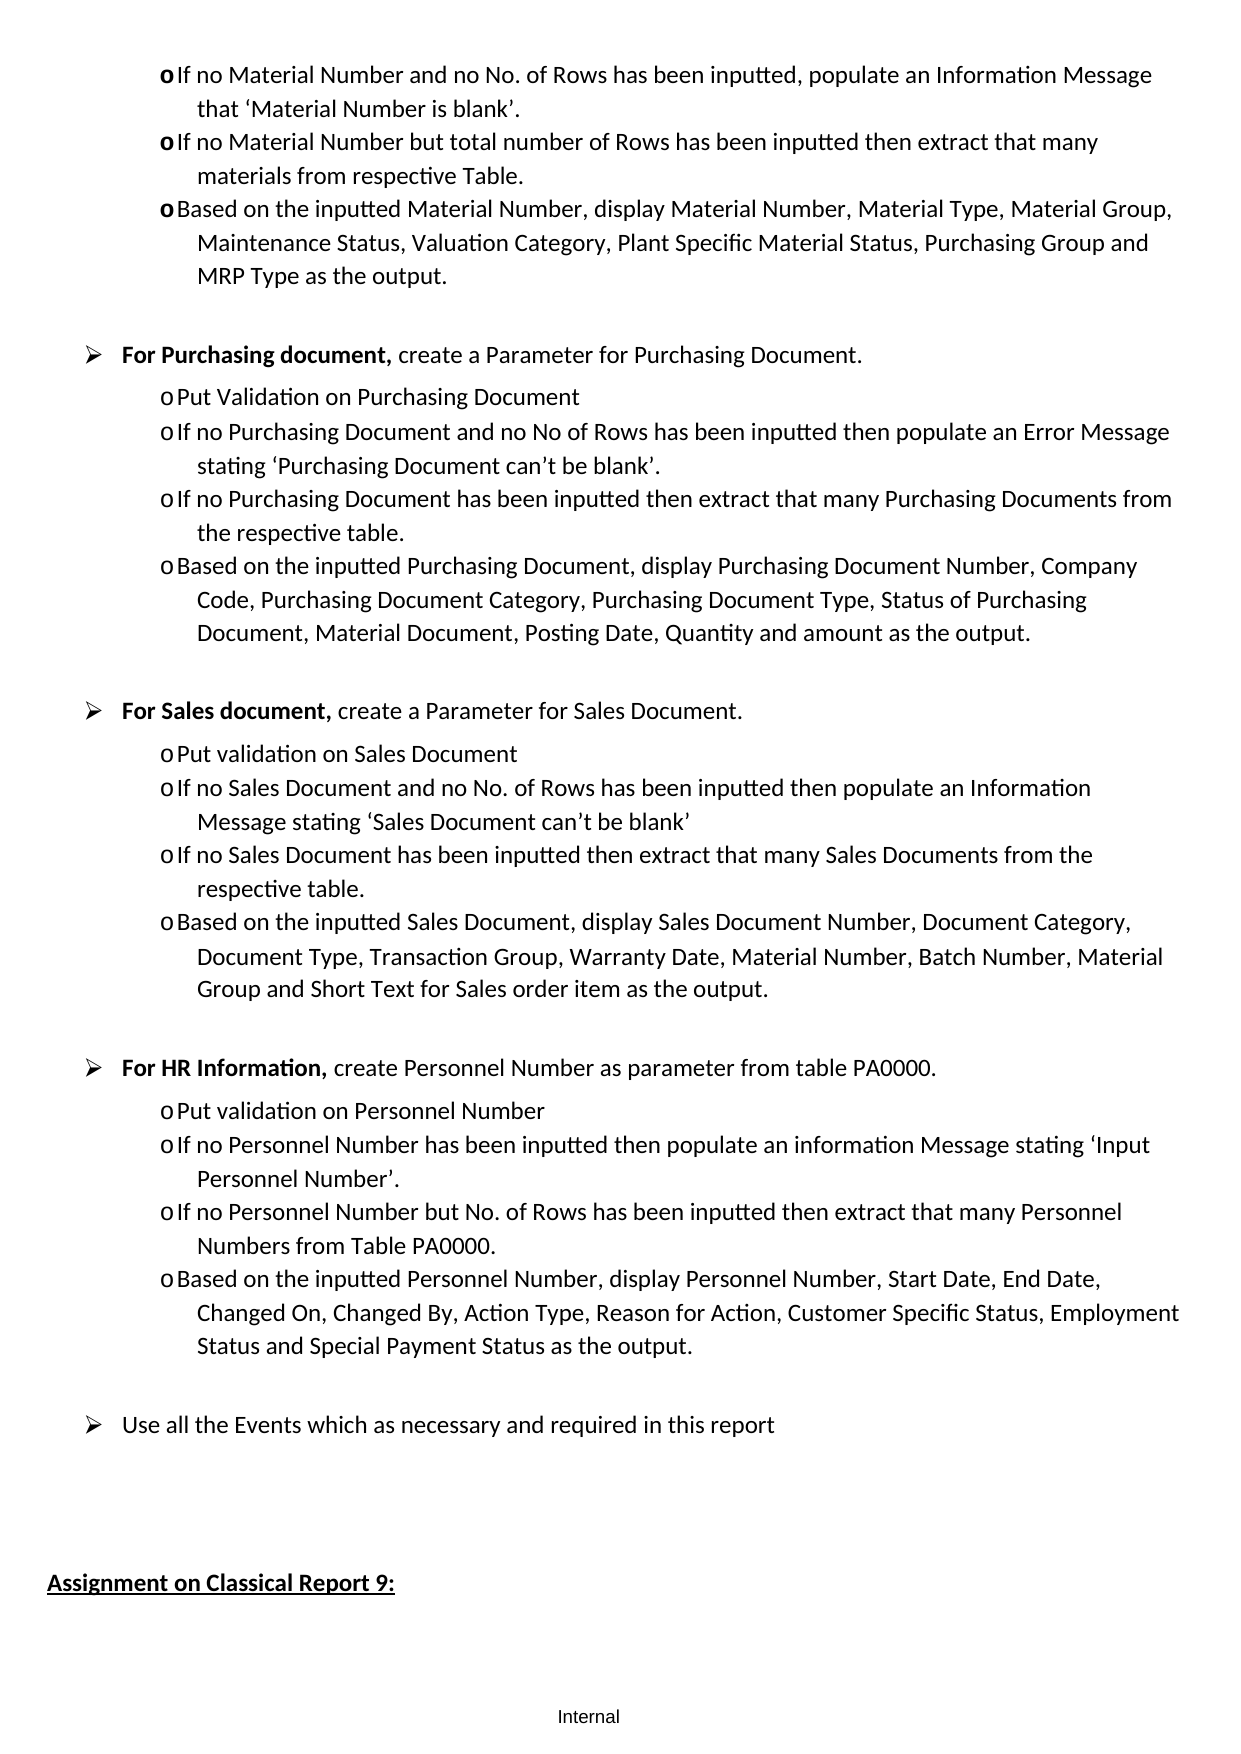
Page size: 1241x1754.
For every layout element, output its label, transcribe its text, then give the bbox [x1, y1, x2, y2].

list Put Validation on Purchasing Document [159, 381, 1181, 413]
list If no Personnel Number has been inputted then populate an information Message stating ‘Input Personnel Number’. [159, 1129, 1181, 1194]
list For HR Information, create Personnel Number as parameter from table PA0000. [84, 1039, 1181, 1091]
list Based on the inputted Purchasing Document, display Purchasing Document Number, Company Code, Purchasing Document Category, Purchasing Document Type, Status of Purchasing Document, Material Document, Posting Date, Quantity and amount as the output. [159, 550, 1181, 647]
list If no Personnel Number but No. of Rows has been inputted then extract that many Personnel Numbers from Table PA0000. [159, 1196, 1181, 1261]
list If no Sales Document has been inputted then extract that many Sales Documents from the respective table. [159, 839, 1181, 904]
list If no Material Number but total number of Rows has been inputted then extract that many materials from respective Table. [159, 126, 1181, 191]
list If no Purchasing Document and no No of Rows has been inputted then populate an Error Message stating ‘Purchasing Document can’t be blank’. [159, 416, 1181, 480]
list Put validation on Sales Document [159, 738, 1181, 770]
list Use all the Events which as necessary and required in this report [84, 1396, 1181, 1447]
list For Purchasing document, create a Parameter for Purchasing Document. [84, 326, 1181, 377]
list Put validation on Personnel Number [159, 1095, 1181, 1127]
list Based on the inputted Personnel Number, display Personnel Number, Start Date, End Date, Changed On, Changed By, Action Type, Reason for Action, Customer Specific Status, Employment Status and Special Payment Status as the output. [159, 1263, 1181, 1361]
list If no Material Number and no No. of Rows has been inputted, populate an Information Message that ‘Material Number is blank’. [159, 59, 1181, 124]
list Based on the inputted Material Number, display Material Number, Material Type, Material Group, Maintenance Status, Valuation Category, Plant Specific Material Status, Purchasing Group and MRP Type as the output. [159, 193, 1181, 291]
text Assignment on Classical Report 9: [47, 1567, 1181, 1598]
list If no Purchasing Document has been inputted then extract that many Purchasing Documents from the respective table. [159, 483, 1181, 547]
list If no Sales Document and no No. of Rows has been inputted then populate an Information Message stating ‘Sales Document can’t be blank’ [159, 772, 1181, 837]
list For Sales document, create a Parameter for Sales Document. [84, 683, 1181, 734]
list Based on the inputted Sales Document, display Sales Document Number, Document Category, Document Type, Transaction Group, Warranty Date, Material Number, Batch Number, Material Group and Short Text for Sales order item as the output. [159, 907, 1181, 1004]
